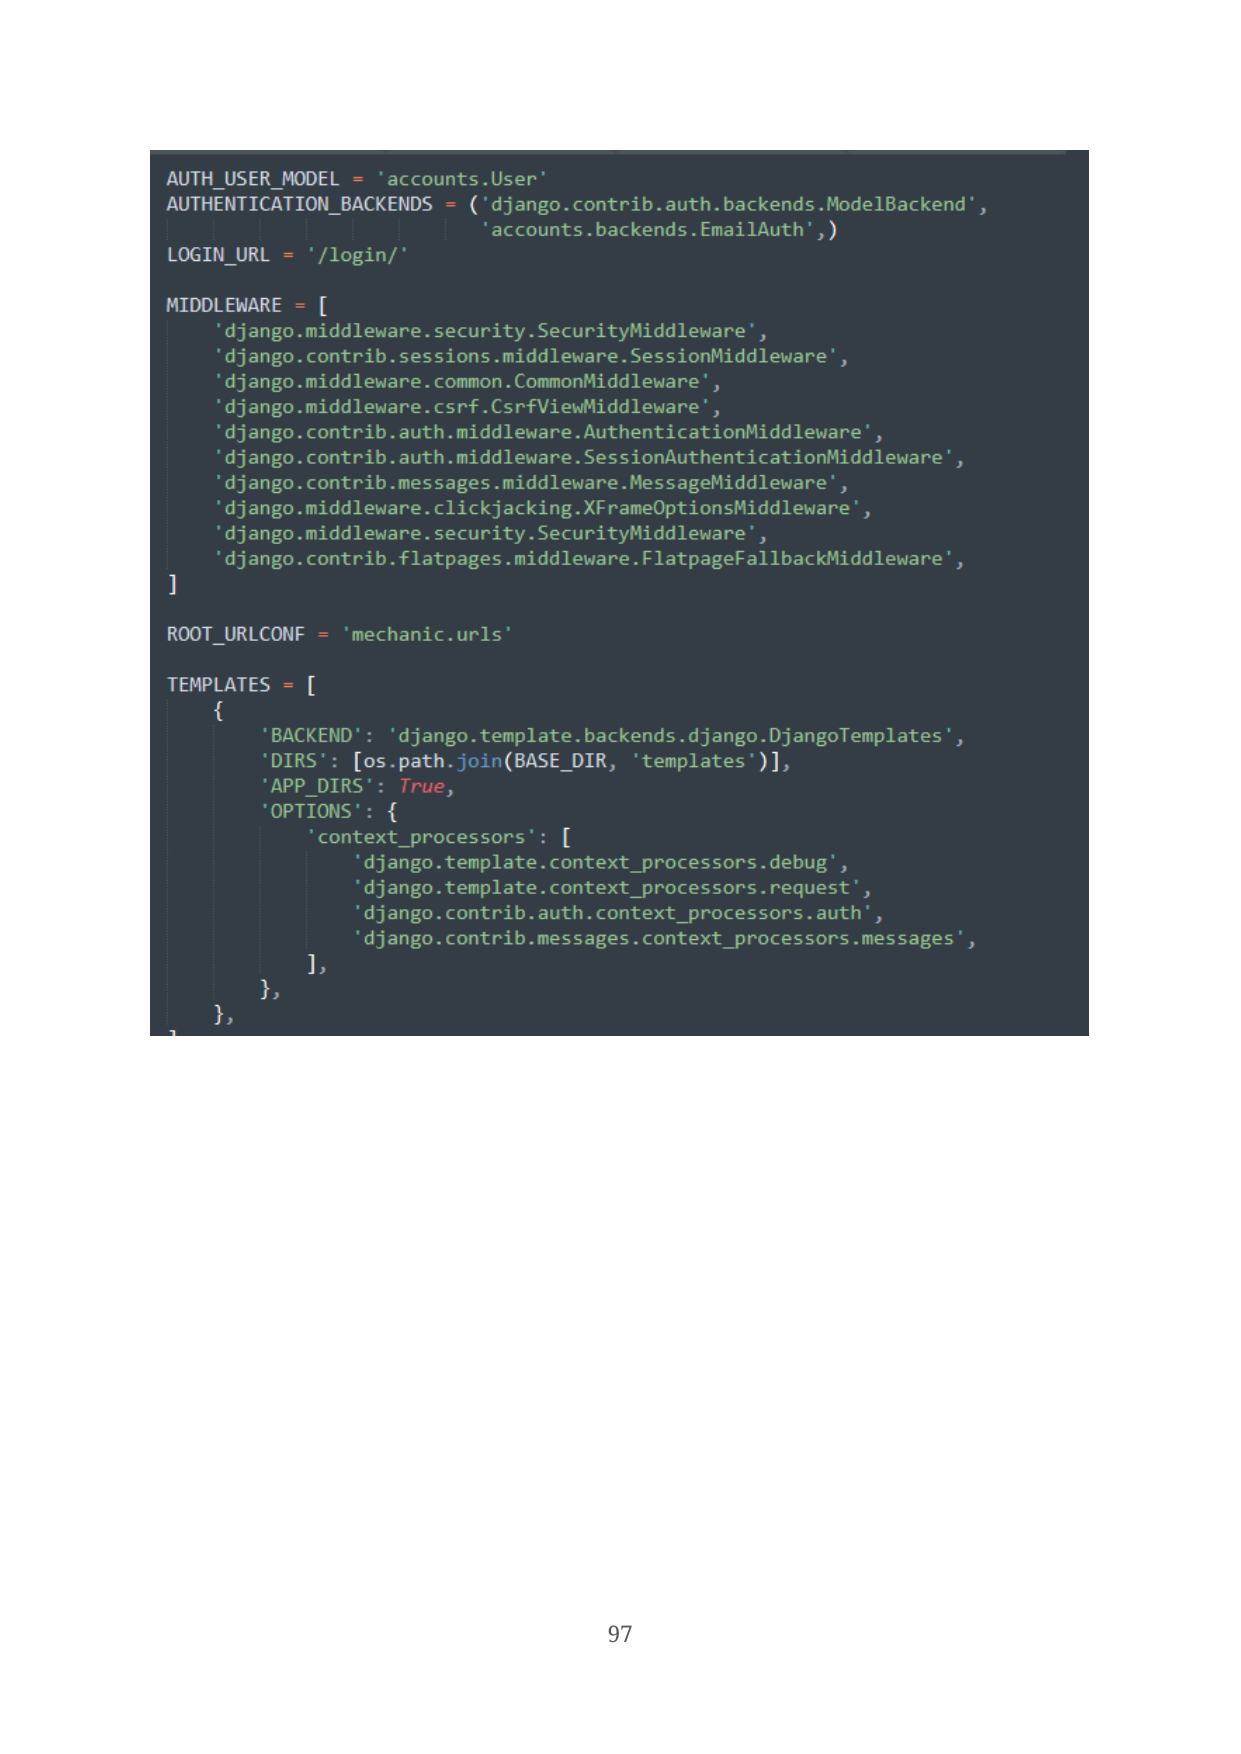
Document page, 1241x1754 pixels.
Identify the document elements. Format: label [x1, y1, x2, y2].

picture [150, 150, 1089, 1036]
